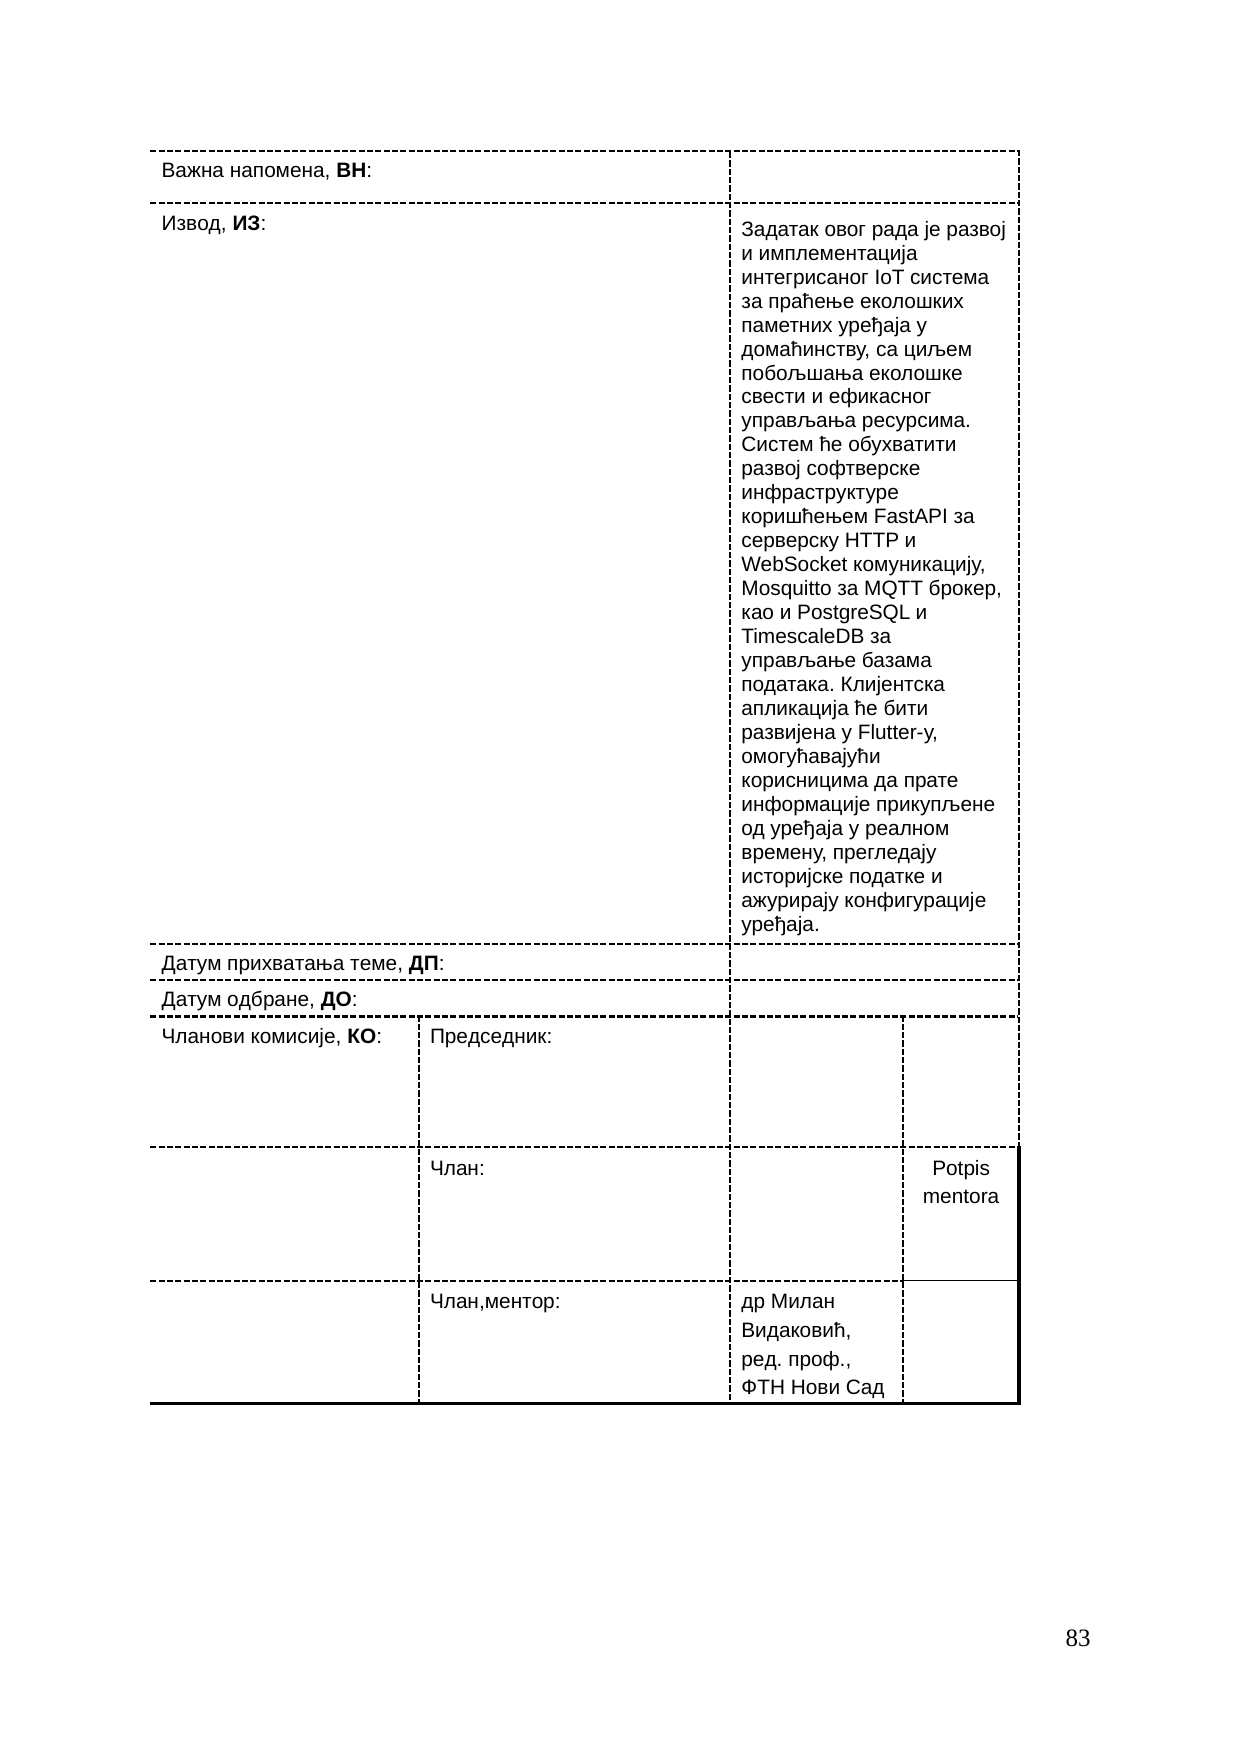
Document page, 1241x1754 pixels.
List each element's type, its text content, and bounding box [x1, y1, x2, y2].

table_cell [903, 1015, 1019, 1146]
table_cell [730, 1015, 903, 1146]
table_cell Члан,ментор: [419, 1280, 730, 1402]
table_cell [150, 1146, 418, 1279]
table_cell Извод, ИЗ: [150, 202, 730, 942]
table_cell Potpis mentora [903, 1146, 1017, 1279]
table_cell др Милан Видаковић, ред. проф., ФТН Нови Сад [730, 1280, 903, 1402]
table_cell [730, 979, 1019, 1015]
table_cell Члан: [419, 1146, 730, 1279]
table_cell [150, 1280, 418, 1402]
table_cell Чланови комисије, КО: [150, 1015, 418, 1146]
table_cell Датум прихватања теме, ДП: [150, 943, 730, 979]
table_cell Датум одбране, ДО: [150, 979, 730, 1015]
table_cell Председник: [419, 1015, 730, 1146]
table_cell [730, 943, 1019, 979]
table_cell [730, 1146, 903, 1279]
table_cell Задатак овог рада је развој и имплементација интегрисаног IoT система за праћење еколошких паметних уређаја у домаћинству, са циљем побољшања еколошке свести и ефикасног управљања ресурсима. Систем ће обухватити развој софтверске инфраструктуре коришћењем FastAPI за серверску HTTP и WebSocket комуникацију, Mosquitto за MQTT брокер, као и PostgreSQL и TimescaleDB за управљање базама података. Клијентска апликација ће бити развијена у Flutter-у, омогућавајући корисницима да прате информације прикупљене од уређаја у реалном времену, прегледају историјске податке и ажурирају конфигурације уређаја. [730, 202, 1019, 942]
table_cell [903, 1281, 1017, 1402]
table_cell [730, 150, 1019, 202]
table_cell Важна напомена, ВН: [150, 150, 730, 202]
